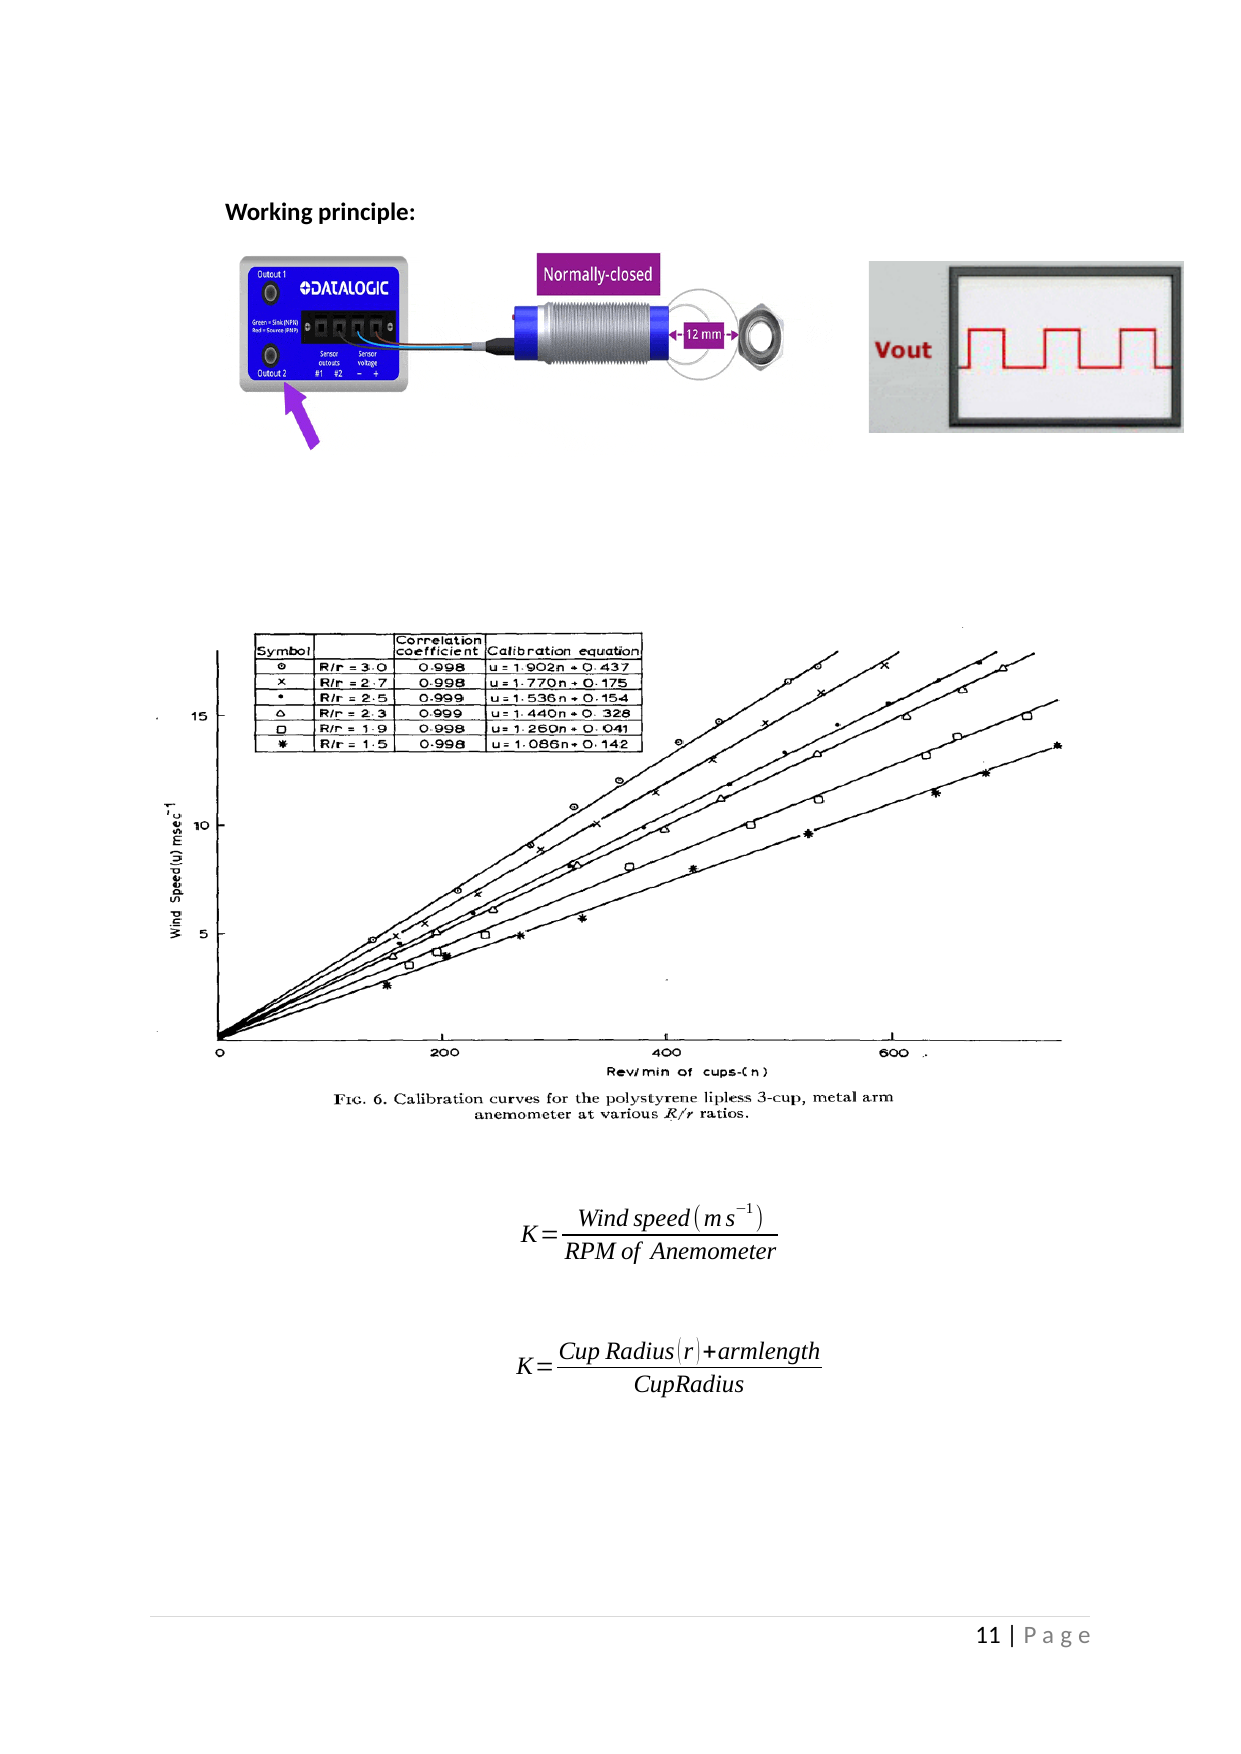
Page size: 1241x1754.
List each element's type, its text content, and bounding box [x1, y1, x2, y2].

picture [225, 241, 834, 457]
picture [150, 609, 1091, 1129]
text Working principle: [225, 196, 1090, 226]
picture [868, 261, 1184, 433]
